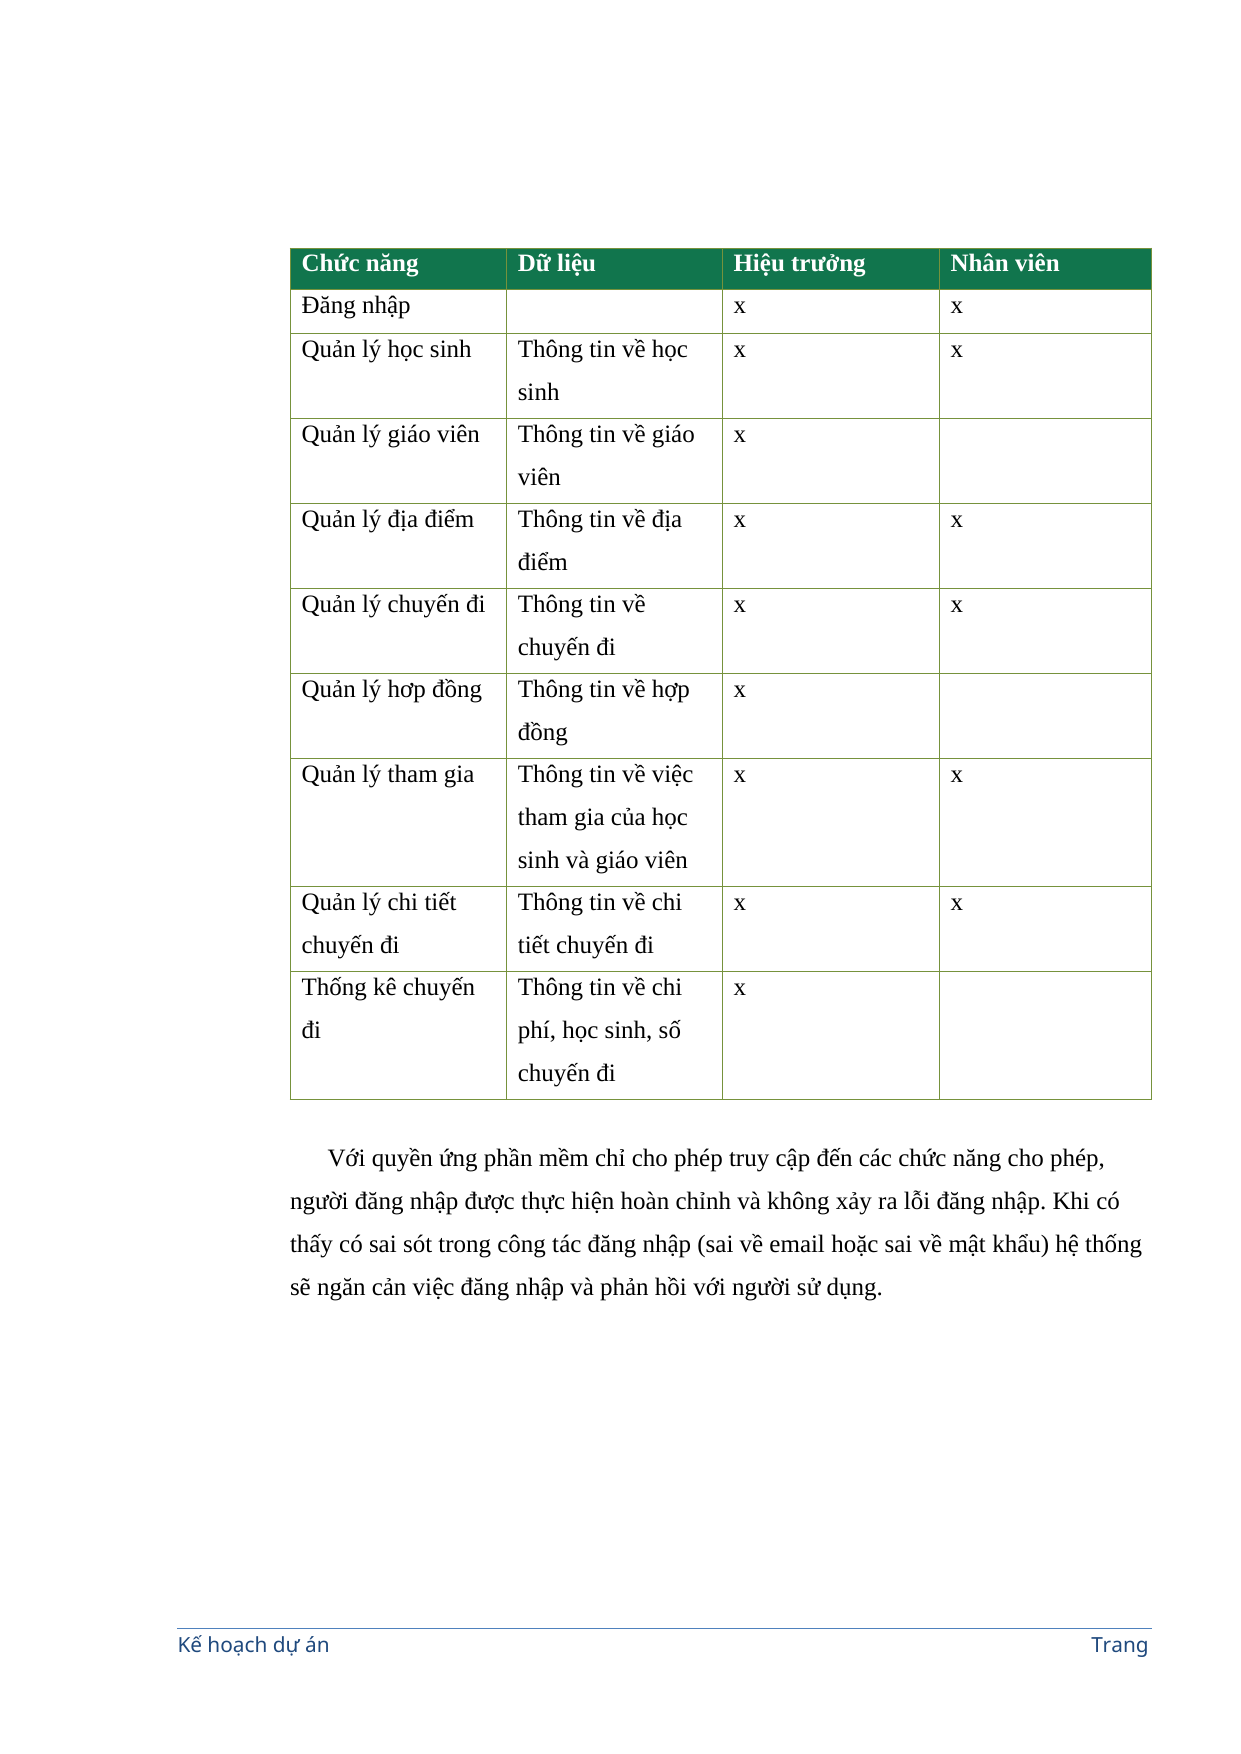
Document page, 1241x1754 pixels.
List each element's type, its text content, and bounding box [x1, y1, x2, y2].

table_cell Thông tin về việc tham gia của học sinh và giáo viên [507, 759, 722, 886]
table_header Hiệu trưởng [723, 249, 939, 289]
table_cell Thông tin về chuyến đi [507, 589, 722, 673]
table_cell x [723, 290, 939, 333]
table_cell x [723, 674, 939, 758]
table_cell [507, 290, 722, 333]
table_cell x [723, 589, 939, 673]
table_cell Quản lý hơp đồng [291, 674, 506, 758]
table_cell [940, 674, 1151, 758]
table_cell x [940, 504, 1151, 588]
table_cell x [940, 334, 1151, 418]
table_header Nhân viên [940, 249, 1151, 289]
table_cell Quản lý chi tiết chuyến đi [291, 887, 506, 971]
table_cell [940, 972, 1151, 1099]
table_cell Thông tin về địa điểm [507, 504, 722, 588]
table_cell x [940, 589, 1151, 673]
table_cell x [723, 504, 939, 588]
table_cell Thông tin về chi tiết chuyến đi [507, 887, 722, 971]
table_cell Thông tin về học sinh [507, 334, 722, 418]
table_cell Thông tin về chi phí, học sinh, số chuyến đi [507, 972, 722, 1099]
table_cell x [723, 419, 939, 503]
table_cell x [940, 887, 1151, 971]
table_cell Thống kê chuyến đi [291, 972, 506, 1099]
table_cell x [723, 887, 939, 971]
table_cell Quản lý địa điểm [291, 504, 506, 588]
text Với quyền ứng phần mềm chỉ cho phép truy cập đến các chức năng cho phép, người đăng nhập được thực hiện hoàn chỉnh và không xảy ra lỗi đăng nhập. Khi có thấy có sai sót trong công tác đăng nhập (sai về email hoặc sai về mật khẩu) hệ thống sẽ ngăn cản việc đăng nhập và phản hồi với người sử dụng. [290, 1143, 1152, 1301]
table_cell Quản lý giáo viên [291, 419, 506, 503]
table_cell Quản lý chuyến đi [291, 589, 506, 673]
table_cell x [723, 334, 939, 418]
table_header Chức năng [291, 249, 506, 289]
table_cell Quản lý học sinh [291, 334, 506, 418]
table_cell Thông tin về hợp đồng [507, 674, 722, 758]
table_cell x [723, 972, 939, 1099]
table_cell [940, 419, 1151, 503]
table_cell Đăng nhập [291, 290, 506, 333]
table_cell x [940, 290, 1151, 333]
table_cell Quản lý tham gia [291, 759, 506, 886]
table_cell x [940, 759, 1151, 886]
table_cell x [723, 759, 939, 886]
table_cell Thông tin về giáo viên [507, 419, 722, 503]
table_header Dữ liệu [507, 249, 722, 289]
